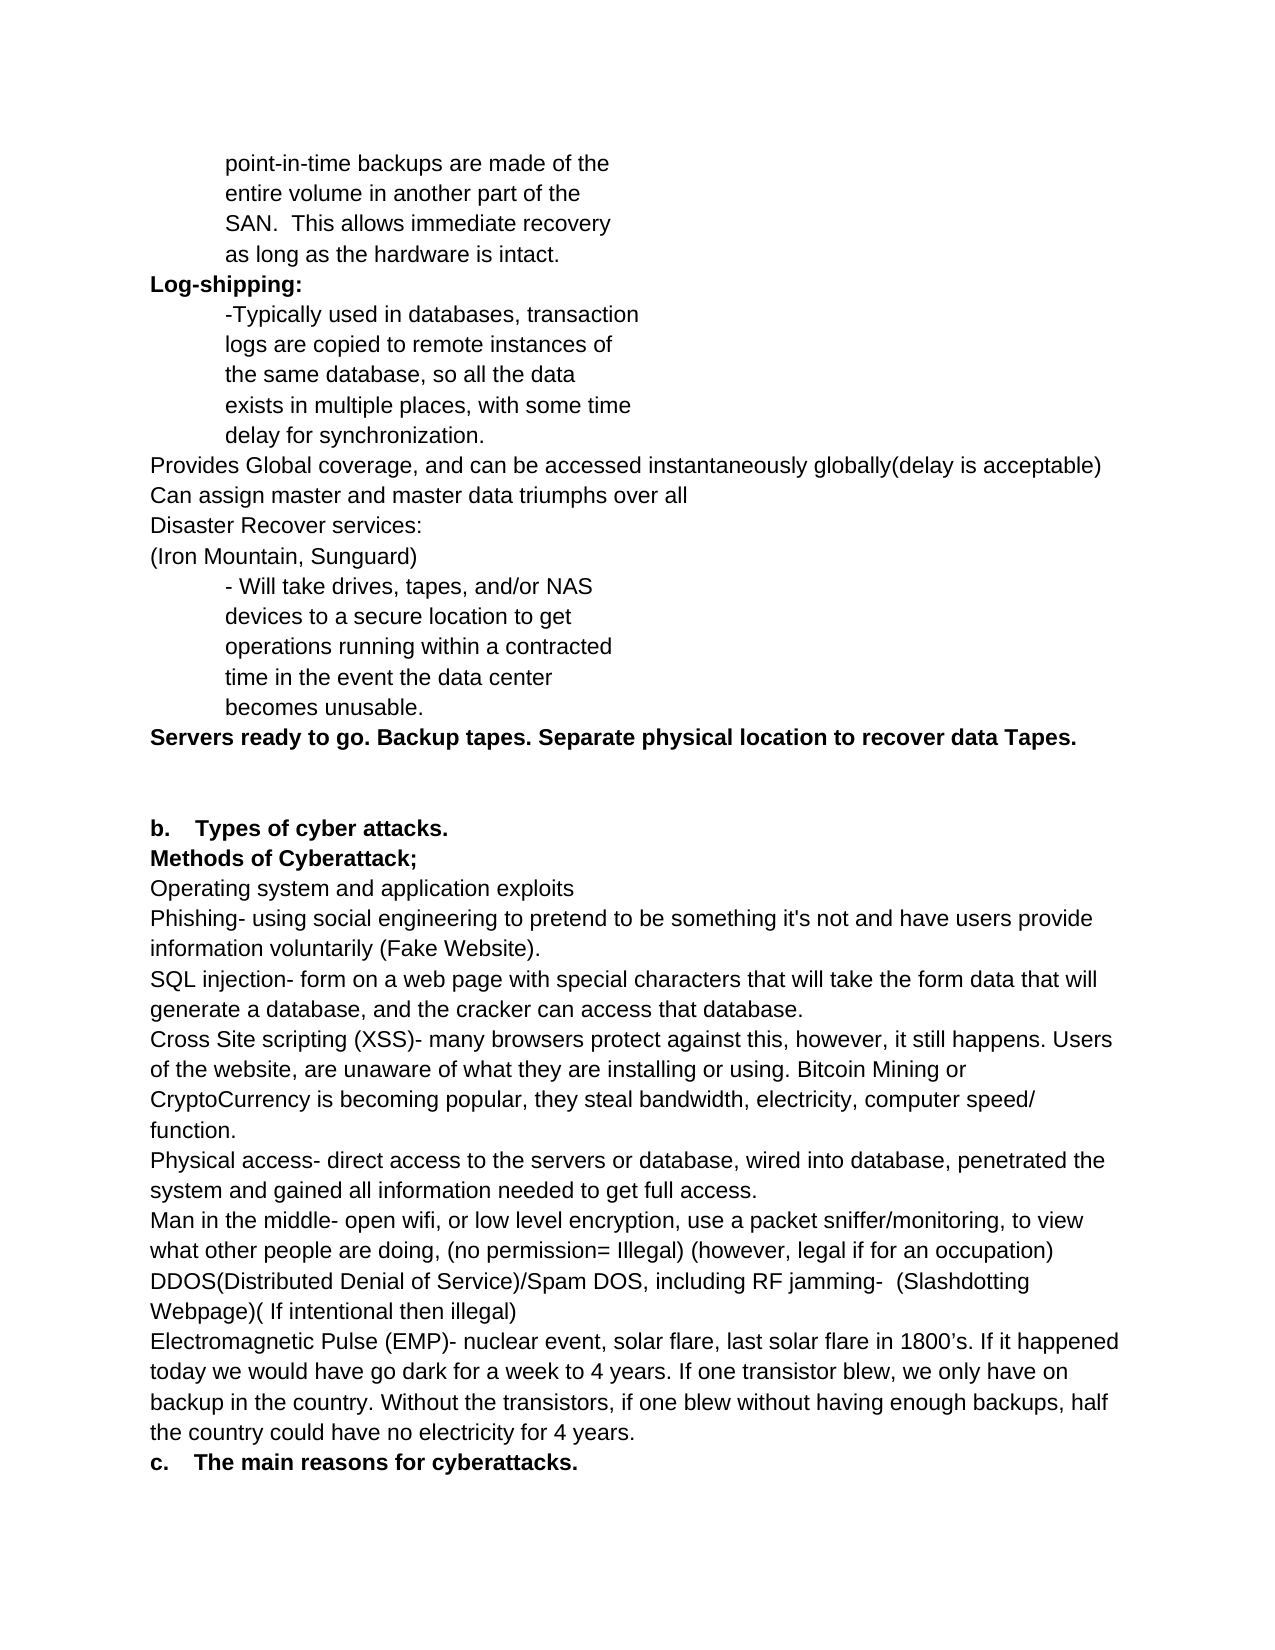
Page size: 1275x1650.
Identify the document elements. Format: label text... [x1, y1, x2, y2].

text Can assign master and master data triumphs over all [150, 482, 1125, 509]
text Provides Global coverage, and can be accessed instantaneously globally(delay is acceptable) [150, 452, 1125, 478]
text delay for synchronization. [150, 422, 1125, 448]
text Cross Site scripting (XSS)- many browsers protect against this, however, it still happens. Users of the website, are unaware of what they are installing or using. Bitcoin Mining or CryptoCurrency is becoming popular, they steal bandwidth, electricity, computer speed/ function. [150, 1026, 1125, 1143]
text exists in multiple places, with some time [150, 392, 1125, 418]
text Disaster Recover services: [150, 512, 1125, 539]
text Methods of Cyberattack; [150, 845, 1125, 871]
text Phishing- using social engineering to pretend to be something it's not and have users provide information voluntarily (Fake Website). [150, 905, 1125, 962]
text SAN. This allows immediate recovery [150, 210, 1125, 237]
text point-in-time backups are made of the [150, 150, 1125, 176]
text Servers ready to go. Backup tapes. Separate physical location to recover data Tapes. [150, 724, 1125, 750]
text devices to a secure location to get [150, 603, 1125, 629]
text (Iron Mountain, Sunguard) [150, 543, 1125, 569]
text -Typically used in databases, transaction [150, 301, 1125, 327]
text Physical access- direct access to the servers or database, wired into database, penetrated the system and gained all information needed to get full access. [150, 1147, 1125, 1203]
text DDOS(Distributed Denial of Service)/Spam DOS, including RF jamming- (Slashdotting Webpage)( If intentional then illegal) [150, 1268, 1125, 1324]
text Operating system and application exploits [150, 875, 1125, 901]
text c. The main reasons for cyberattacks. [150, 1449, 1125, 1475]
text - Will take drives, tapes, and/or NAS [150, 573, 1125, 599]
text Electromagnetic Pulse (EMP)- nuclear event, solar flare, last solar flare in 1800’s. If it happened today we would have go dark for a week to 4 years. If one transistor blew, we only have on backup in the country. Without the transistors, if one blew without having enough backups, half the country could have no electricity for 4 years. [150, 1328, 1125, 1445]
text as long as the hardware is intact. [150, 241, 1125, 267]
text b. Types of cyber attacks. [150, 814, 1125, 841]
text operations running within a contracted [150, 633, 1125, 660]
text time in the event the data center [150, 663, 1125, 690]
text logs are copied to remote instances of [150, 331, 1125, 358]
text becomes unusable. [150, 694, 1125, 720]
text Man in the middle- open wifi, or low level encryption, use a packet sniffer/monitoring, to view what other people are doing, (no permission= Illegal) (however, legal if for an occupation) [150, 1207, 1125, 1264]
text the same database, so all the data [150, 361, 1125, 388]
text entire volume in another part of the [150, 180, 1125, 207]
text SQL injection- form on a web page with special characters that will take the form data that will generate a database, and the cracker can access that database. [150, 966, 1125, 1022]
text Log-shipping: [150, 271, 1125, 297]
